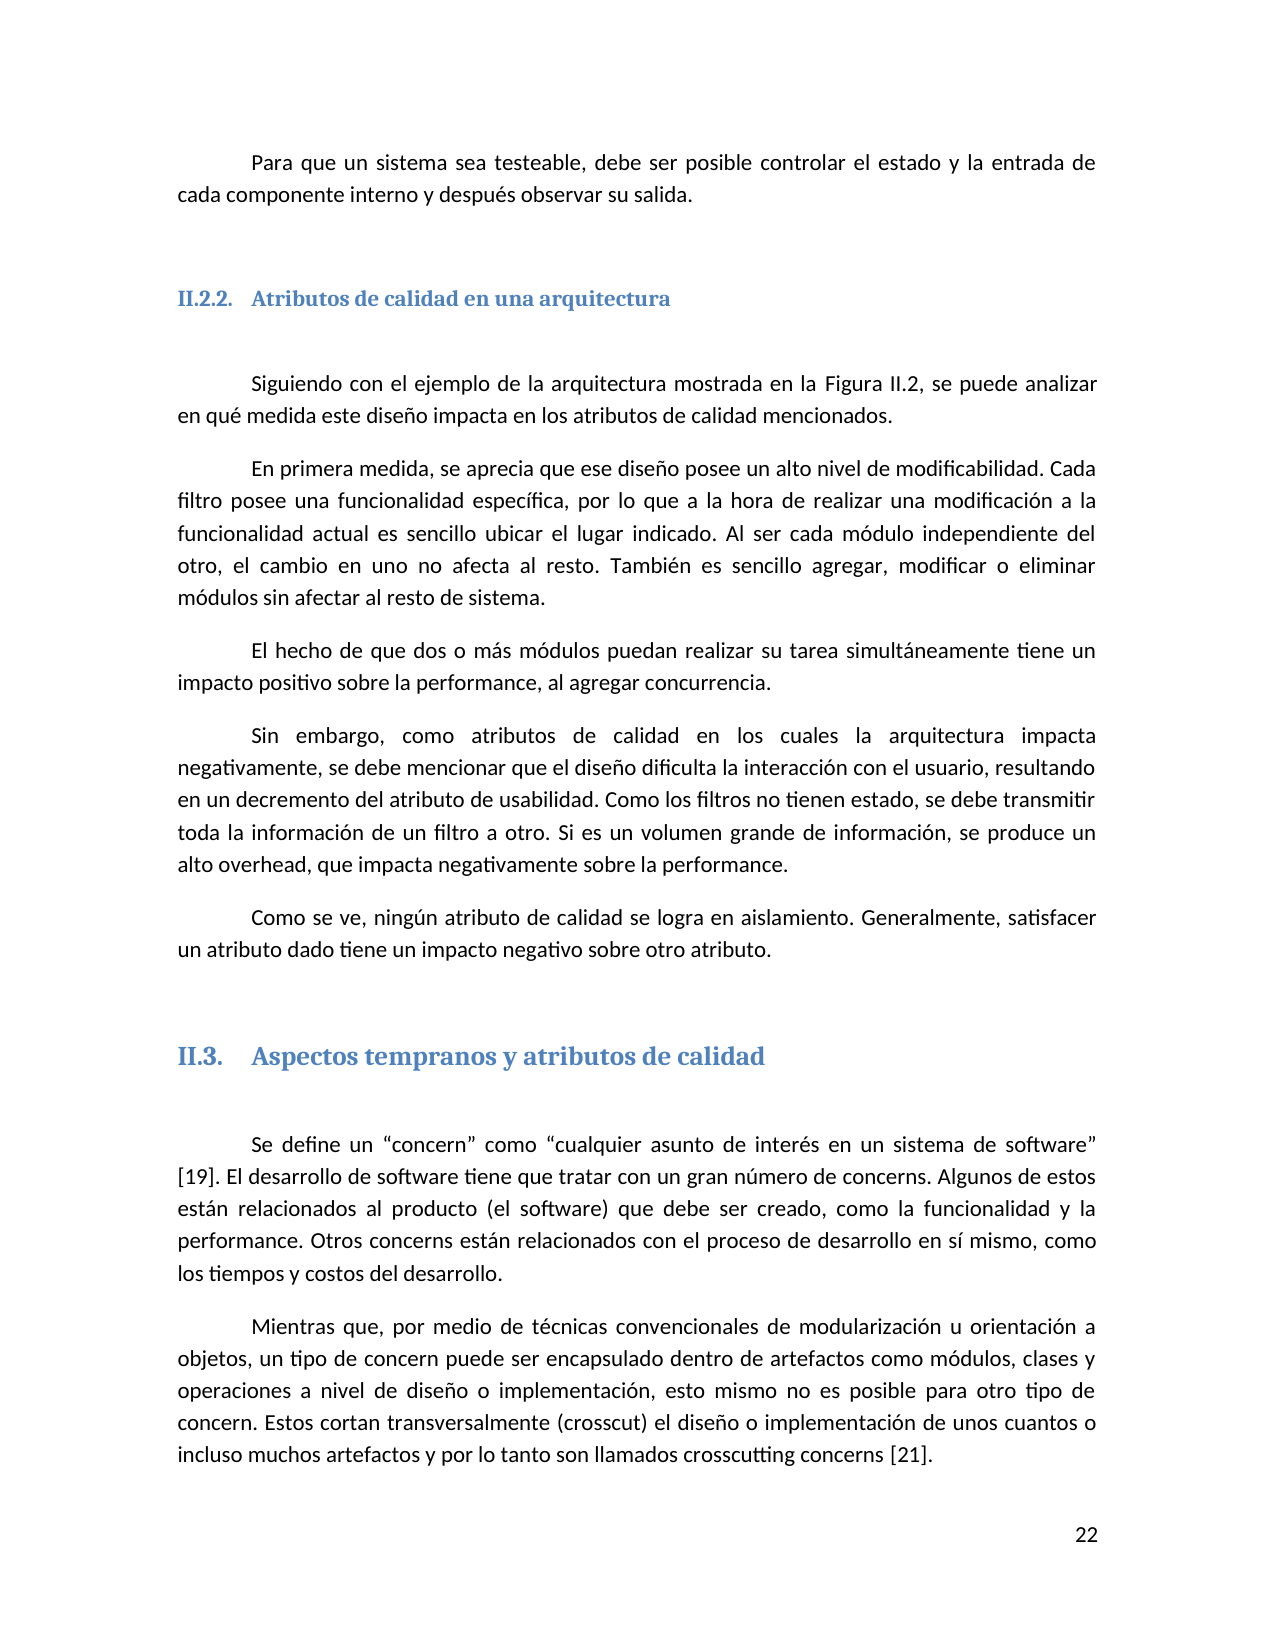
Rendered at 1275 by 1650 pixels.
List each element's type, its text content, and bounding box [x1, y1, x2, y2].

subtitle Aspectos tempranos y atributos de calidad [177, 1041, 1098, 1072]
text Para que un sistema sea testeable, debe ser posible controlar el estado y la entrada de cada componente interno y después observar su salida. [177, 148, 1098, 208]
text Sin embargo, como atributos de calidad en los cuales la arquitectura impacta negativamente, se debe mencionar que el diseño dificulta la interacción con el usuario, resultando en un decremento del atributo de usabilidad. Como los filtros no tienen estado, se debe transmitir toda la información de un filtro a otro. Si es un volumen grande de información, se produce un alto overhead, que impacta negativamente sobre la performance. [177, 721, 1098, 878]
text En primera medida, se aprecia que ese diseño posee un alto nivel de modificabilidad. Cada filtro posee una funcionalidad específica, por lo que a la hora de realizar una modificación a la funcionalidad actual es sencillo ubicar el lugar indicado. Al ser cada módulo independiente del otro, el cambio en uno no afecta al resto. También es sencillo agregar, modificar o eliminar módulos sin afectar al resto de sistema. [177, 454, 1098, 611]
text El hecho de que dos o más módulos puedan realizar su tarea simultáneamente tiene un impacto positivo sobre la performance, al agregar concurrencia. [177, 636, 1098, 696]
text Mientras que, por medio de técnicas convencionales de modularización u orientación a objetos, un tipo de concern puede ser encapsulado dentro de artefactos como módulos, clases y operaciones a nivel de diseño o implementación, esto mismo no es posible para otro tipo de concern. Estos cortan transversalmente (crosscut) el diseño o implementación de unos cuantos o incluso muchos artefactos y por lo tanto son llamados crosscutting concerns . [177, 1312, 1098, 1468]
subtitle Atributos de calidad en una arquitectura [177, 286, 1098, 312]
text Como se ve, ningún atributo de calidad se logra en aislamiento. Generalmente, satisfacer un atributo dado tiene un impacto negativo sobre otro atributo. [177, 903, 1098, 963]
text Se define un “concern” como “cualquier asunto de interés en un sistema de software” . El desarrollo de software tiene que tratar con un gran número de concerns. Algunos de estos están relacionados al producto (el software) que debe ser creado, como la funcionalidad y la performance. Otros concerns están relacionados con el proceso de desarrollo en sí mismo, como los tiempos y costos del desarrollo. [177, 1130, 1098, 1287]
